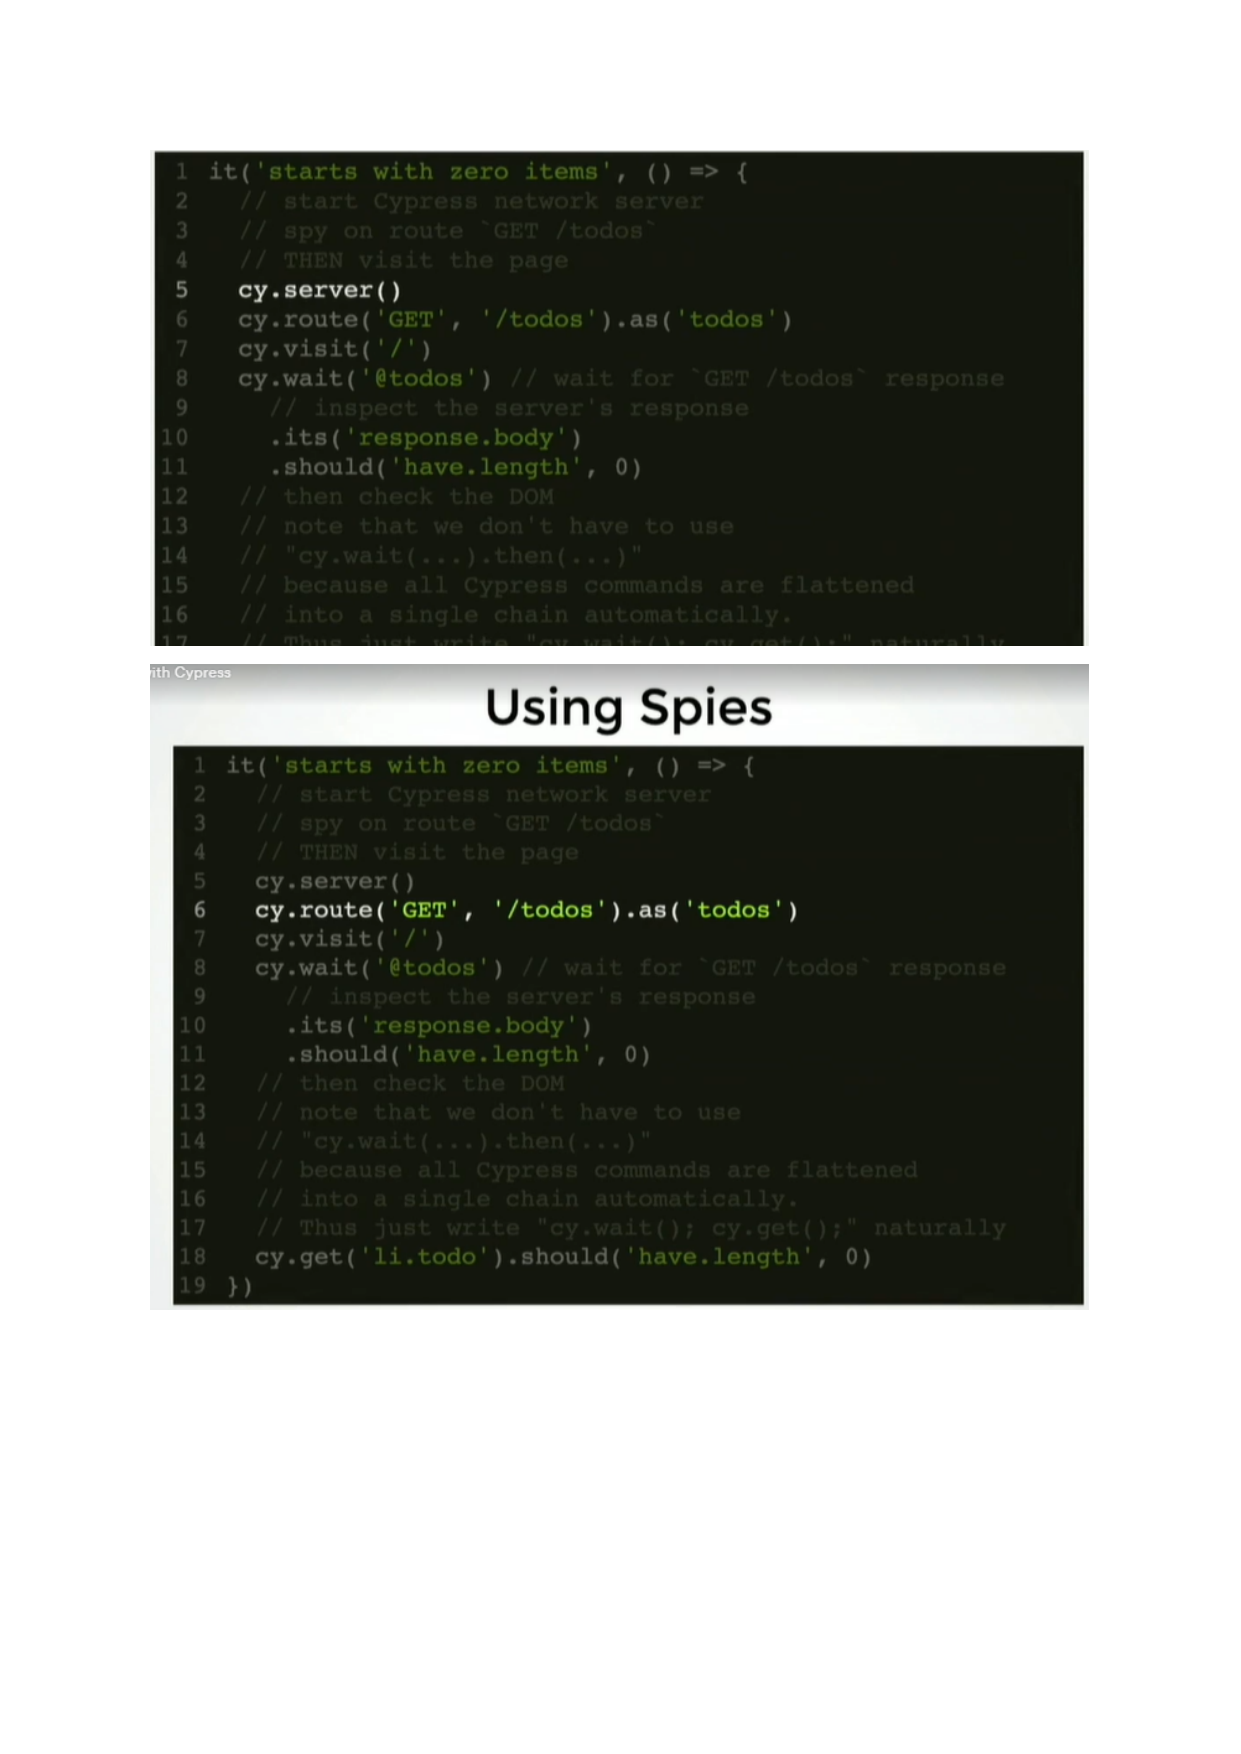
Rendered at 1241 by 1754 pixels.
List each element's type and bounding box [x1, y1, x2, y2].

picture [150, 150, 1089, 646]
picture [150, 664, 1089, 1310]
